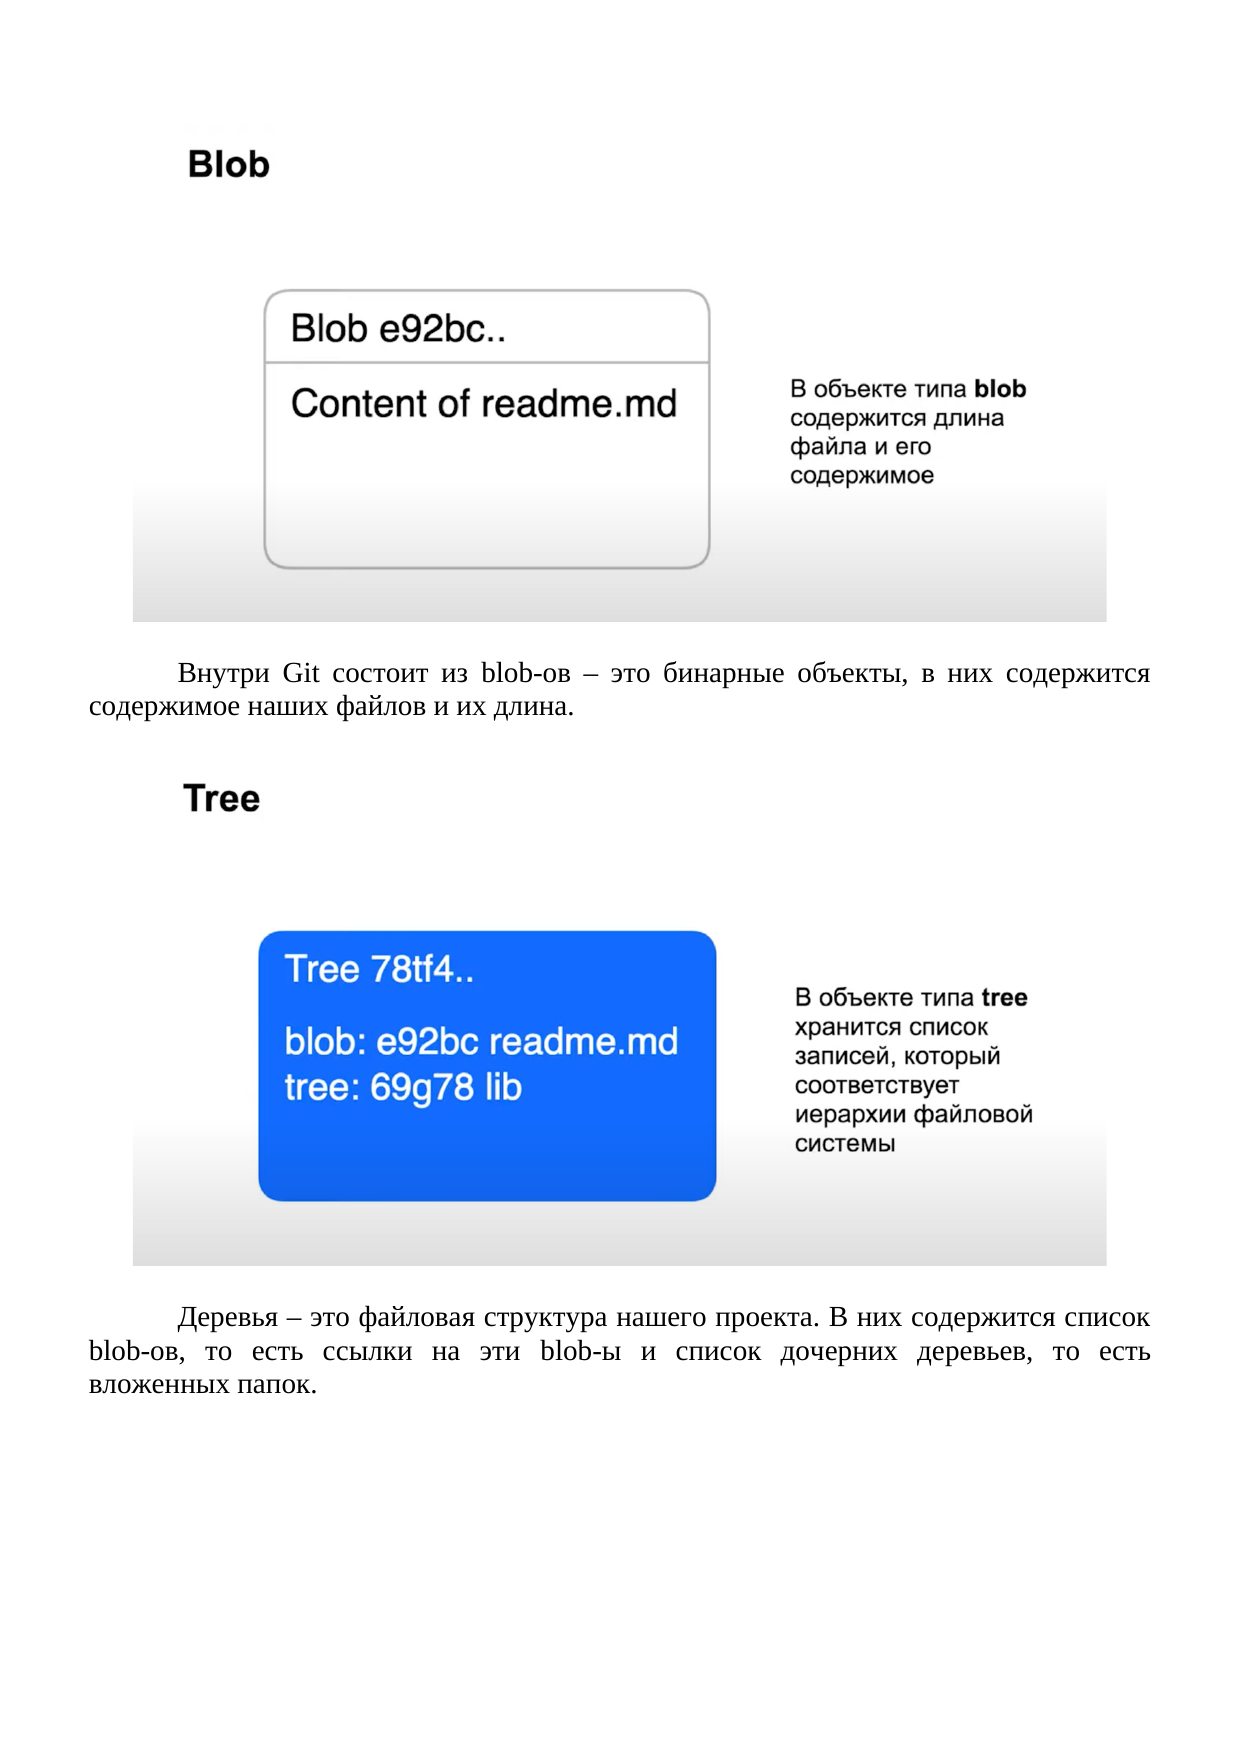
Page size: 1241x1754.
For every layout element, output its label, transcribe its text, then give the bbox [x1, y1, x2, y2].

text Внутри Git состоит из blob-ов – это бинарные объекты, в них содержится содержимое наших файлов и их длина. [88, 655, 1152, 722]
text Деревья – это файловая структура нашего проекта. В них содержится список blob-ов, то есть ссылки на эти blob-ы и список дочерних деревьев, то есть вложенных папок. [88, 1299, 1152, 1400]
picture [132, 755, 1107, 1266]
picture [132, 118, 1107, 622]
